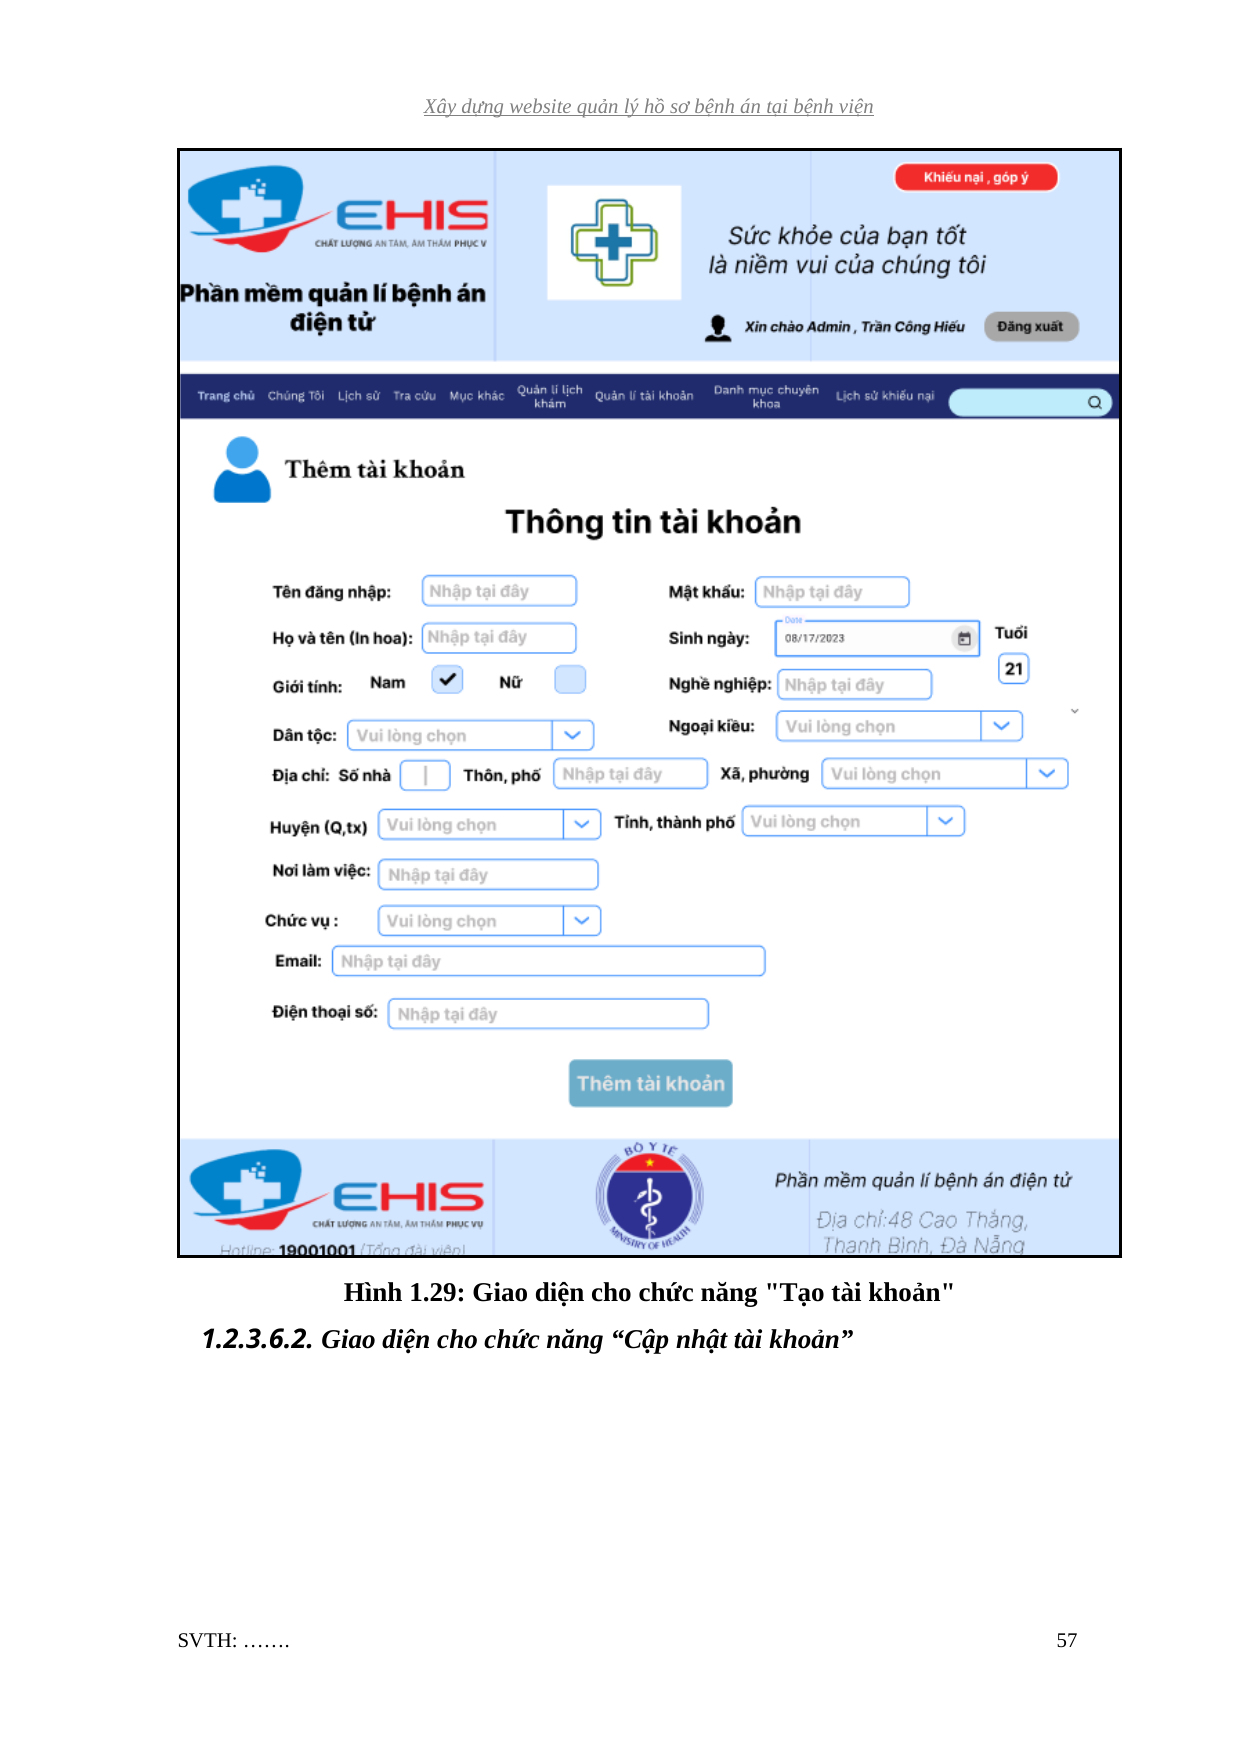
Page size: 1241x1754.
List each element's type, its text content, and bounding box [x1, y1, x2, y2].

text Hình 1.29: Giao diện cho chức năng "Tạo tài khoản" [177, 1276, 1122, 1307]
subtitle Giao diện cho chức năng “Cập nhật tài khoản” [177, 1319, 1122, 1356]
picture [180, 151, 1119, 1255]
